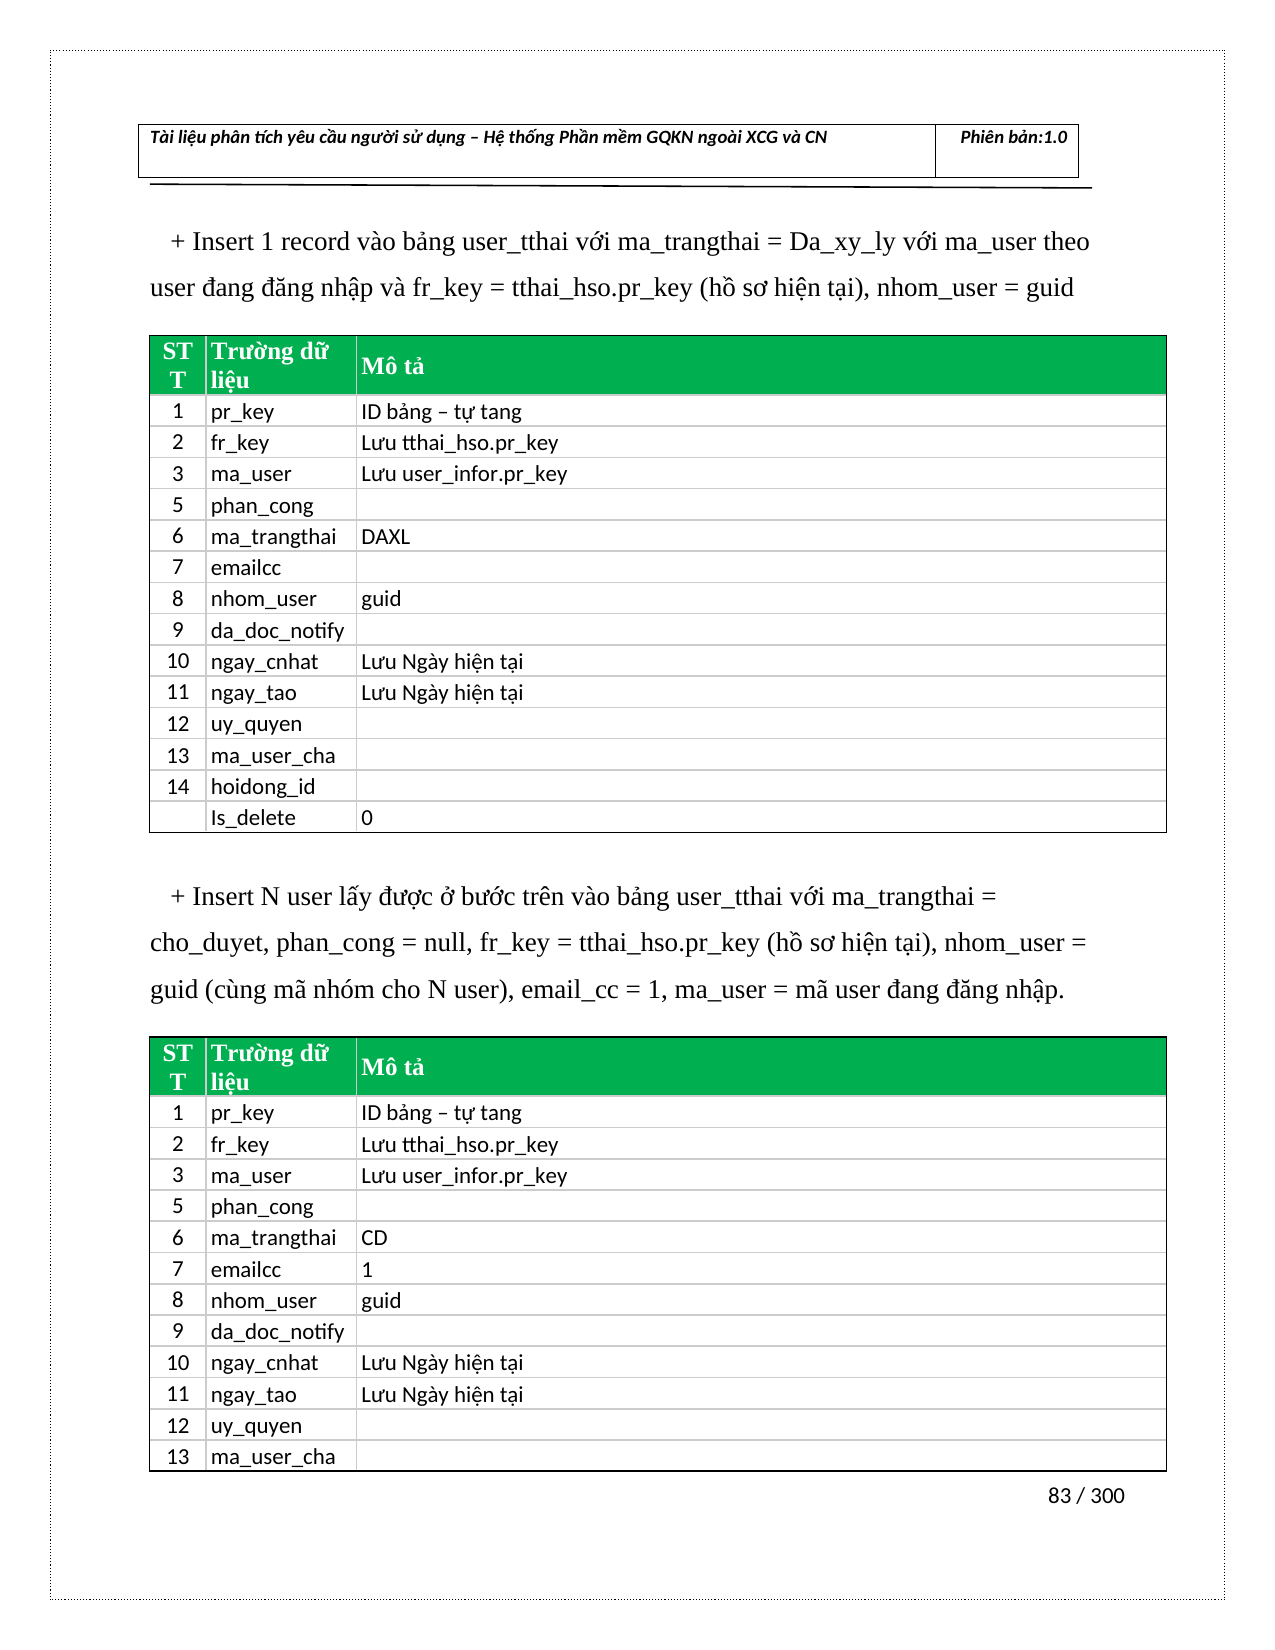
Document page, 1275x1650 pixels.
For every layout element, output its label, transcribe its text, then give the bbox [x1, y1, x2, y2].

table_cell 5 [150, 1191, 205, 1220]
table_cell 13 [150, 1441, 205, 1470]
table_cell [357, 739, 1166, 769]
table_header Mô tả [357, 336, 1166, 394]
table_cell [357, 1410, 1166, 1439]
table_cell da_doc_notify [207, 1316, 356, 1345]
table_cell 13 [150, 739, 205, 769]
table_cell Lưu Ngày hiện tại [357, 1378, 1166, 1408]
table_cell ngay_tao [207, 1378, 356, 1408]
table_cell nhom_user [207, 1285, 356, 1314]
table_cell emailcc [207, 552, 356, 581]
table_header Trường dữ liệu [207, 1038, 356, 1095]
table_cell 8 [150, 583, 205, 613]
table_cell ma_user [207, 1160, 356, 1189]
table_cell 9 [150, 1316, 205, 1345]
table_cell 8 [150, 1285, 205, 1314]
table_cell Lưu Ngày hiện tại [357, 677, 1166, 706]
table_cell ma_trangthai [207, 521, 356, 550]
table_cell emailcc [207, 1253, 356, 1283]
table_cell 0 [357, 802, 1166, 831]
table_cell Lưu tthai_hso.pr_key [357, 427, 1166, 456]
table_cell DAXL [357, 521, 1166, 550]
table_cell [357, 1191, 1166, 1220]
table_cell 14 [150, 771, 205, 800]
table_cell CD [357, 1222, 1166, 1252]
table_cell ngay_cnhat [207, 1347, 356, 1377]
table_cell 3 [150, 1160, 205, 1189]
text + Insert N user lấy được ở bước trên vào bảng user_tthai với ma_trangthai = cho_duyet, phan_cong = null, fr_key = tthai_hso.pr_key (hồ sơ hiện tại), nhom_user = guid (cùng mã nhóm cho N user), email_cc = 1, ma_user = mã user đang đăng nhập. [150, 879, 1116, 1004]
table_cell Lưu user_infor.pr_key [357, 458, 1166, 488]
table_cell ma_user_cha [207, 739, 356, 769]
table_cell Lưu Ngày hiện tại [357, 1347, 1166, 1377]
table_cell 10 [150, 1347, 205, 1377]
table_cell ID bảng – tự tang [357, 1097, 1166, 1127]
table_cell pr_key [207, 1097, 356, 1127]
table_cell [357, 489, 1166, 519]
table_cell [357, 552, 1166, 581]
table_cell 6 [150, 1222, 205, 1252]
table_cell 9 [150, 614, 205, 644]
table_cell [357, 708, 1166, 738]
table_cell 3 [150, 458, 205, 488]
table_cell [150, 802, 205, 831]
table_header STT [150, 336, 205, 394]
table_cell ma_user [207, 458, 356, 488]
table_cell 7 [150, 1253, 205, 1283]
table_cell [357, 614, 1166, 644]
table_cell 1 [357, 1253, 1166, 1283]
table_cell ID bảng – tự tang [357, 396, 1166, 425]
table_cell [357, 1316, 1166, 1345]
table_cell 12 [150, 708, 205, 738]
text + Insert 1 record vào bảng user_tthai với ma_trangthai = Da_xy_ly với ma_user theo user đang đăng nhập và fr_key = tthai_hso.pr_key (hồ sơ hiện tại), nhom_user = guid [150, 225, 1116, 303]
table_cell Is_delete [207, 802, 356, 831]
table_cell Lưu user_infor.pr_key [357, 1160, 1166, 1189]
table_cell [357, 1441, 1166, 1470]
table_cell nhom_user [207, 583, 356, 613]
table_cell pr_key [207, 396, 356, 425]
table_cell da_doc_notify [207, 614, 356, 644]
table_cell 1 [150, 1097, 205, 1127]
table_cell ma_trangthai [207, 1222, 356, 1252]
table_cell uy_quyen [207, 1410, 356, 1439]
table_cell 1 [150, 396, 205, 425]
table_cell 2 [150, 427, 205, 456]
table_cell fr_key [207, 427, 356, 456]
table_cell 11 [150, 1378, 205, 1408]
table_cell 2 [150, 1128, 205, 1158]
table_cell fr_key [207, 1128, 356, 1158]
table_cell ngay_tao [207, 677, 356, 706]
table_cell hoidong_id [207, 771, 356, 800]
table_cell 12 [150, 1410, 205, 1439]
table_cell [357, 771, 1166, 800]
table_cell uy_quyen [207, 708, 356, 738]
table_cell 5 [150, 489, 205, 519]
table_cell Lưu Ngày hiện tại [357, 646, 1166, 675]
table_cell phan_cong [207, 489, 356, 519]
table_cell guid [357, 583, 1166, 613]
table_header Mô tả [357, 1038, 1166, 1095]
table_cell 7 [150, 552, 205, 581]
table_header STT [150, 1038, 205, 1095]
table_cell 6 [150, 521, 205, 550]
table_cell phan_cong [207, 1191, 356, 1220]
table_header Trường dữ liệu [207, 336, 356, 394]
table_cell 11 [150, 677, 205, 706]
table_cell Lưu tthai_hso.pr_key [357, 1128, 1166, 1158]
table_cell 10 [150, 646, 205, 675]
table_cell guid [357, 1285, 1166, 1314]
table_cell ma_user_cha [207, 1441, 356, 1470]
table_cell ngay_cnhat [207, 646, 356, 675]
